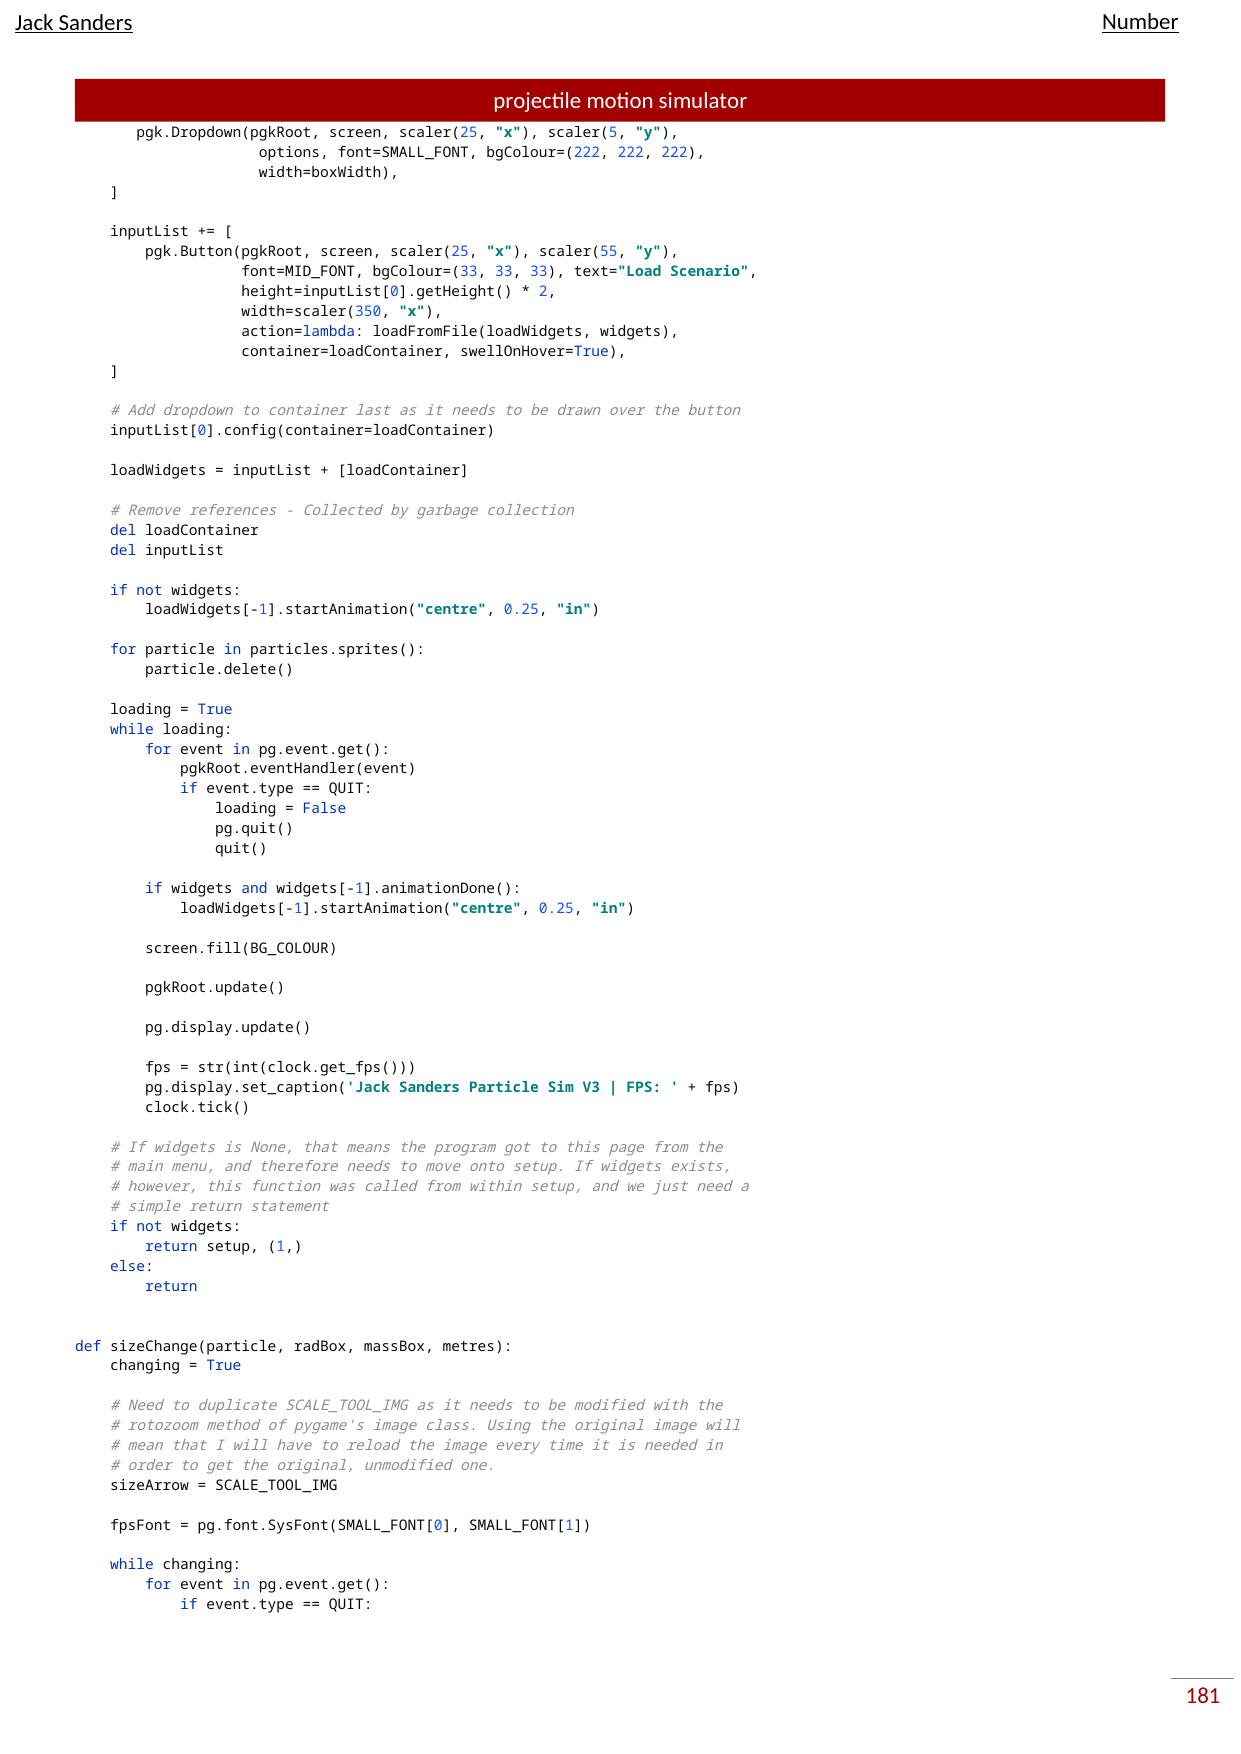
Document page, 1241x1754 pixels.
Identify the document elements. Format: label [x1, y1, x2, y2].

text [75, 122, 1165, 1614]
